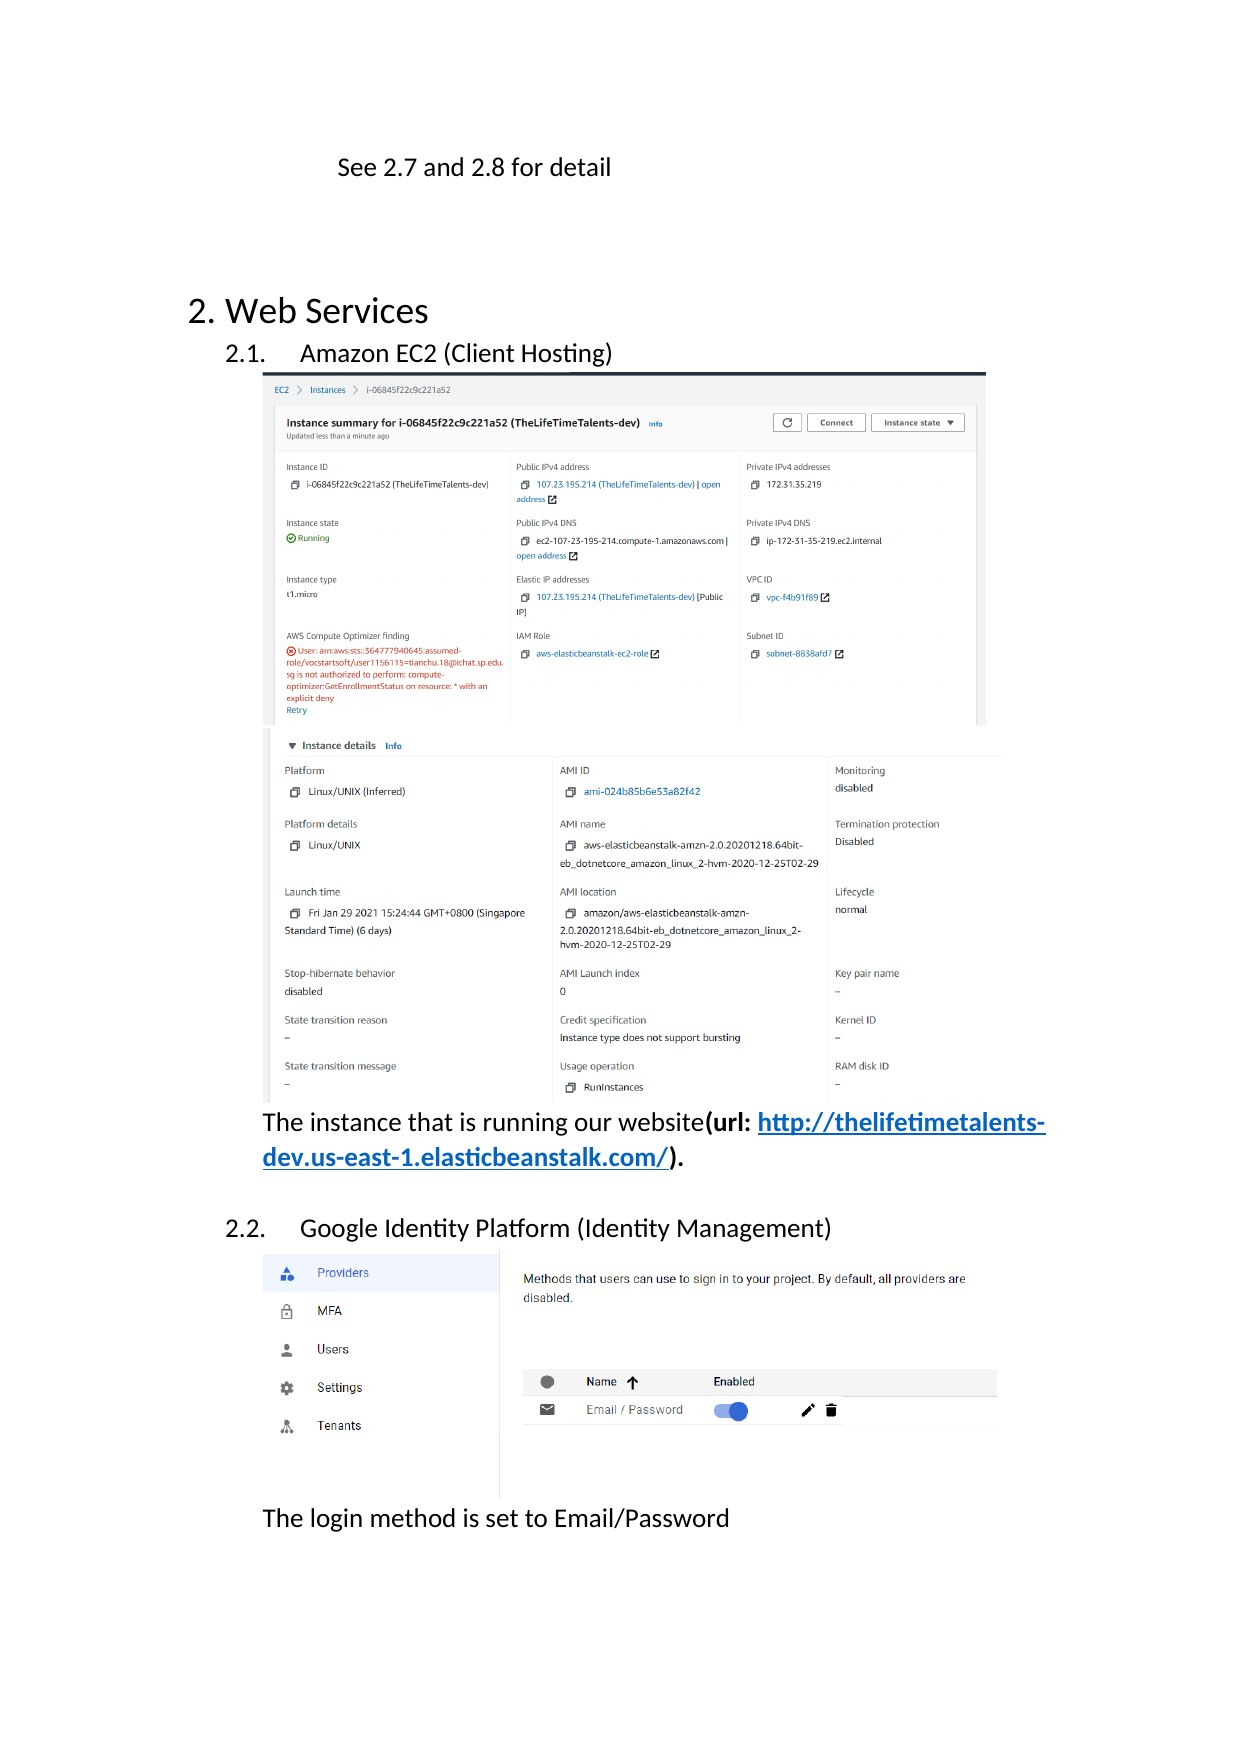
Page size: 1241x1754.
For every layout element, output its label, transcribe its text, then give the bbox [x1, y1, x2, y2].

text The login method is set to Email/Password [262, 1501, 1090, 1534]
list Google Identity Platform (Identity Management) [225, 1212, 1090, 1244]
list Amazon EC2 (Client Hosting) [225, 337, 1090, 369]
picture [262, 728, 1002, 1103]
picture [262, 372, 986, 726]
text See 2.7 and 2.8 for detail [337, 150, 1090, 183]
list Web Services [187, 287, 1090, 333]
picture [262, 1247, 997, 1499]
text The instance that is running our website(url: http://thelifetimetalents-dev.us-east-1.elasticbeanstalk.com/). [262, 1105, 1090, 1173]
